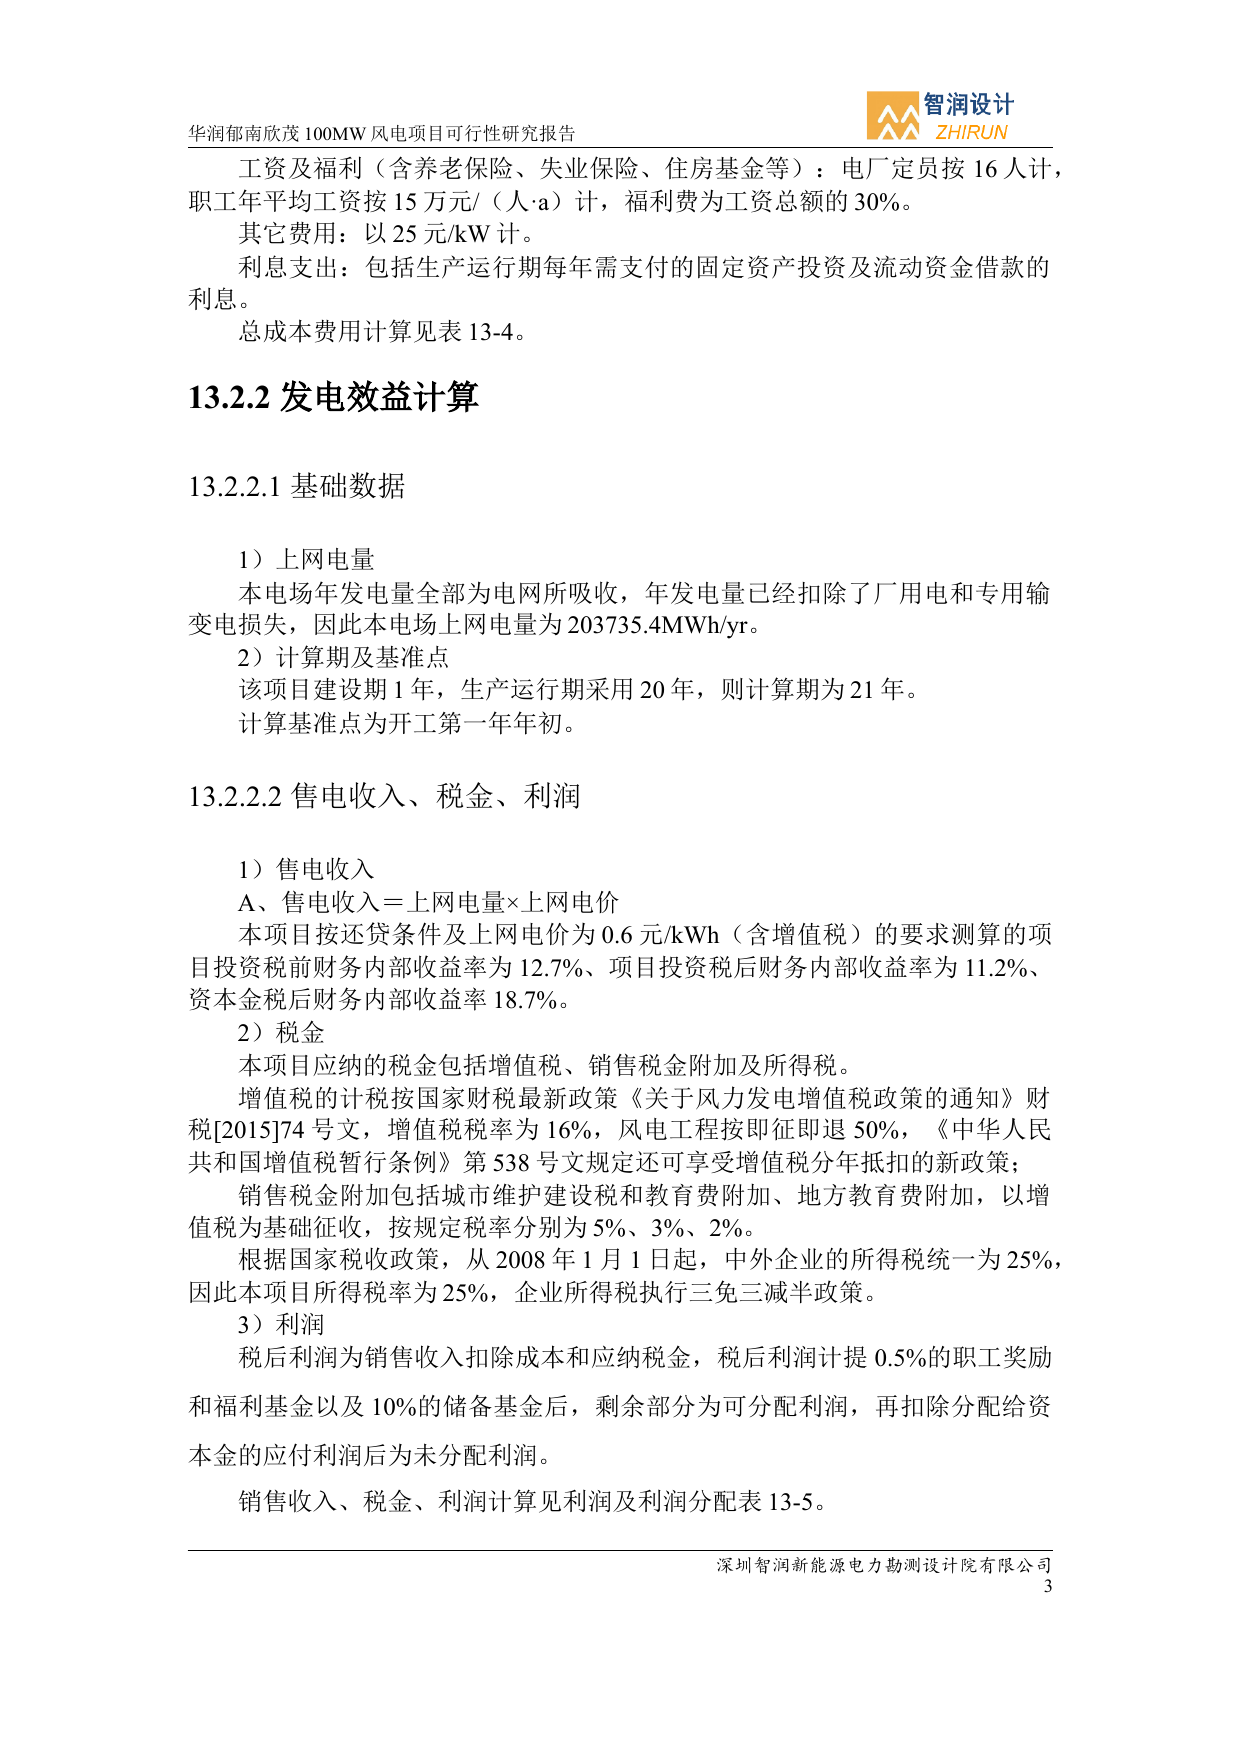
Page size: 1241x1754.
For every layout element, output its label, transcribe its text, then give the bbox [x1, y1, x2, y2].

text 增值税的计税按国家财税最新政策《关于风力发电增值税政策的通知》财税[2015]74号文，增值税税率为16%，风电工程按即征即退50%，《中华人民共和国增值税暂行条例》第538号文规定还可享受增值税分年抵扣的新政策； [187, 1080, 1053, 1178]
text 其它费用：以25元/kW计。 [187, 216, 1053, 249]
text 2）计算期及基准点 [187, 640, 1053, 673]
text 本项目按还贷条件及上网电价为0.6元/kWh（含增值税）的要求测算的项目投资税前财务内部收益率为12.7%、项目投资税后财务内部收益率为11.2%、资本金税后财务内部收益率18.7%。 [187, 918, 1053, 1015]
picture [866, 88, 1014, 141]
text 本项目应纳的税金包括增值税、销售税金附加及所得税。 [187, 1048, 1053, 1080]
text 13.2.2.2 售电收入、税金、利润 [187, 763, 1053, 828]
text 工资及福利（含养老保险、失业保险、住房基金等）：电厂定员按16人计，职工年平均工资按15万元/（人·a）计，福利费为工资总额的30%。 [187, 151, 1053, 216]
text 2）税金 [187, 1015, 1053, 1048]
text 1）上网电量 [187, 543, 1053, 575]
text A、售电收入＝上网电量×上网电价 [187, 885, 1053, 918]
text 税后利润为销售收入扣除成本和应纳税金，税后利润计提0.5%的职工奖励和福利基金以及10%的储备基金后，剩余部分为可分配利润，再扣除分配给资本金的应付利润后为未分配利润。 [187, 1340, 1053, 1470]
text 总成本费用计算见表13-4。 [187, 314, 1053, 346]
text 13.2.2 发电效益计算 [187, 363, 1053, 428]
text 计算基准点为开工第一年年初。 [187, 705, 1053, 738]
text 销售收入、税金、利润计算见利润及利润分配表13-5。 [187, 1484, 1053, 1517]
text 该项目建设期1年，生产运行期采用20年，则计算期为21年。 [187, 673, 1053, 705]
text 本电场年发电量全部为电网所吸收，年发电量已经扣除了厂用电和专用输变电损失，因此本电场上网电量为203735.4MWh/yr。 [187, 575, 1053, 640]
text 销售税金附加包括城市维护建设税和教育费附加、地方教育费附加，以增值税为基础征收，按规定税率分别为5%、3%、2%。 [187, 1178, 1053, 1243]
text 1）售电收入 [187, 853, 1053, 885]
text 3）利润 [187, 1308, 1053, 1340]
text 根据国家税收政策，从，中外企业的所得税统一为25%，因此本项目所得税率为25%，企业所得税执行三免三减半政策。 [187, 1243, 1053, 1308]
text 13.2.2.1 基础数据 [187, 453, 1053, 518]
text 利息支出：包括生产运行期每年需支付的固定资产投资及流动资金借款的利息。 [187, 249, 1053, 314]
